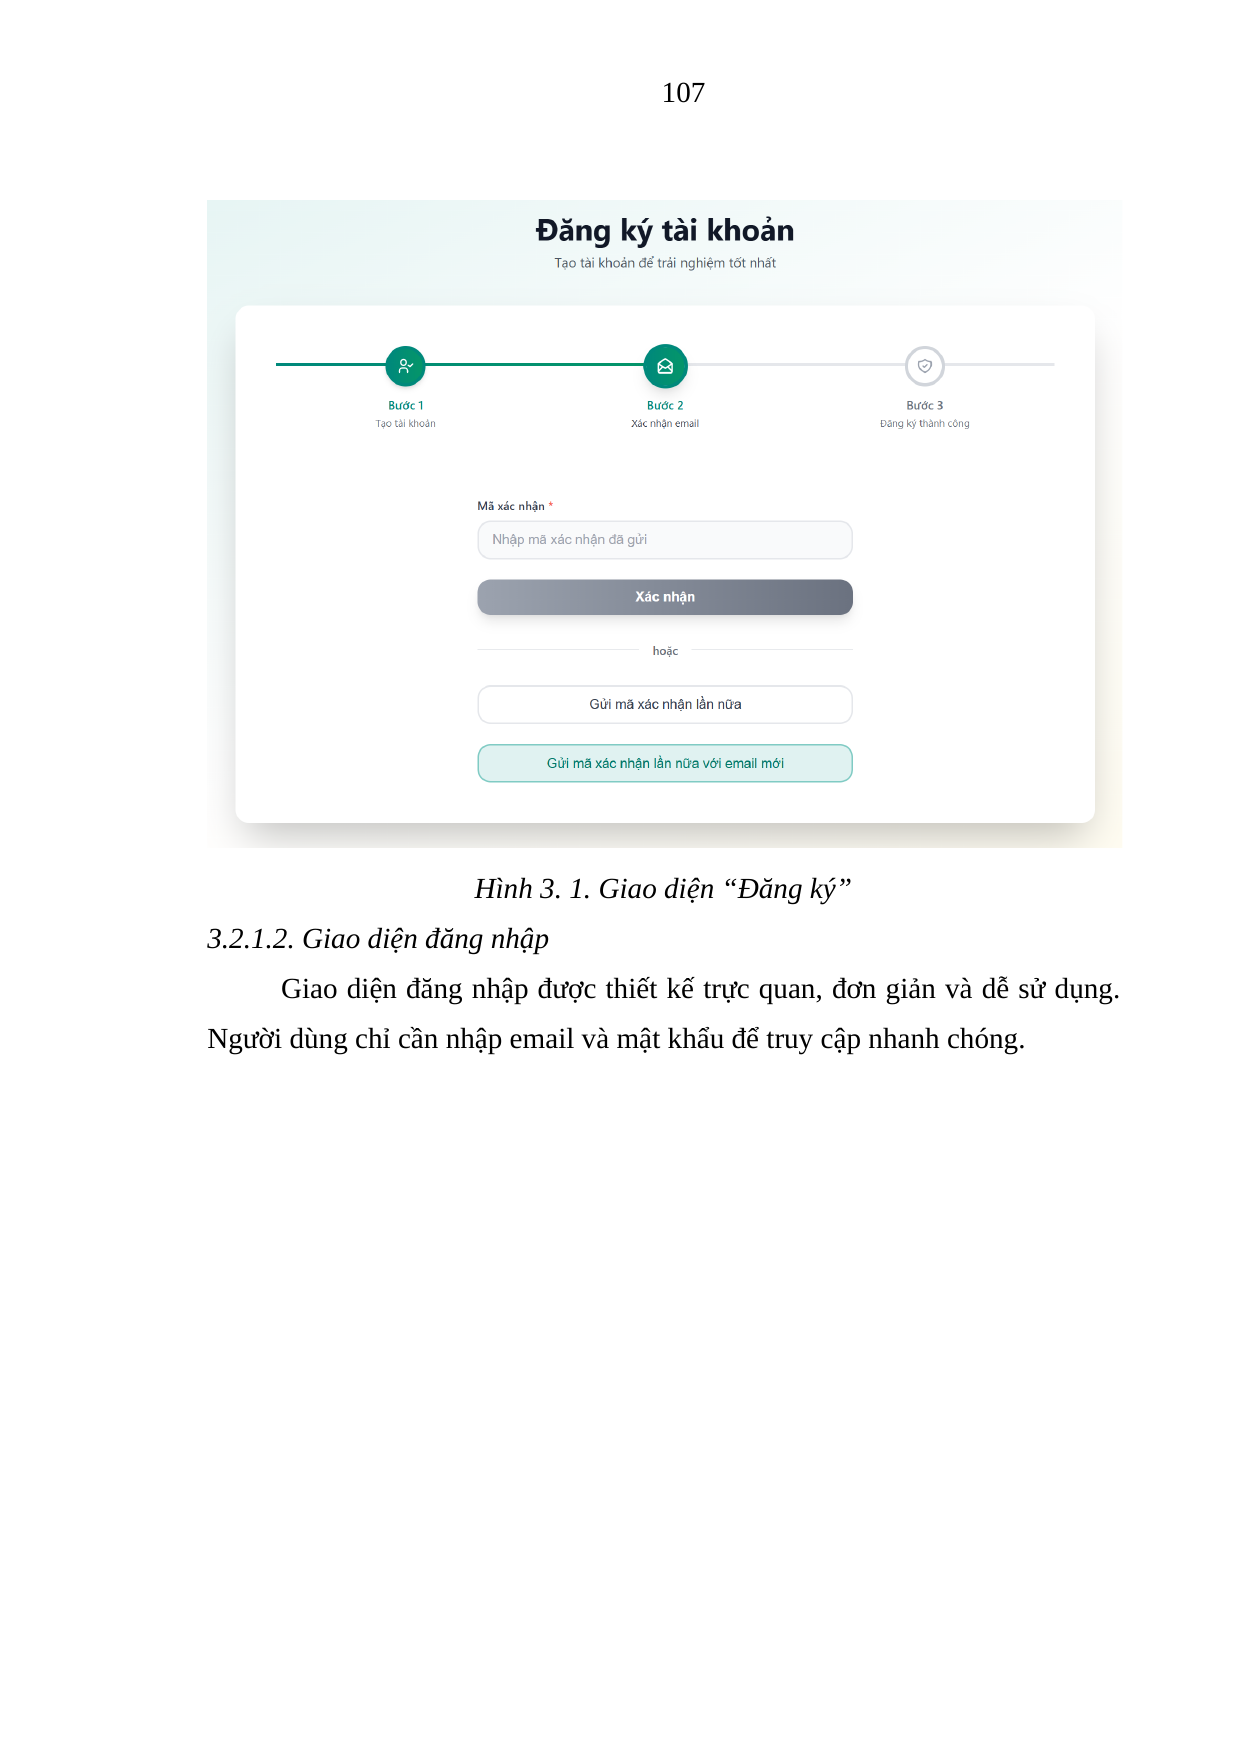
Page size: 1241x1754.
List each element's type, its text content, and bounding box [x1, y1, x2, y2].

picture [207, 200, 1123, 848]
text 3.2.1.2. Giao diện đăng nhập [207, 921, 1122, 954]
text Hình 3. 1. Giao diện “Đăng ký” [207, 871, 1122, 904]
text Giao diện đăng nhập được thiết kế trực quan, đơn giản và dễ sử dụng. Người dùng chỉ cần nhập email và mật khẩu để truy cập nhanh chóng. [207, 971, 1122, 1055]
